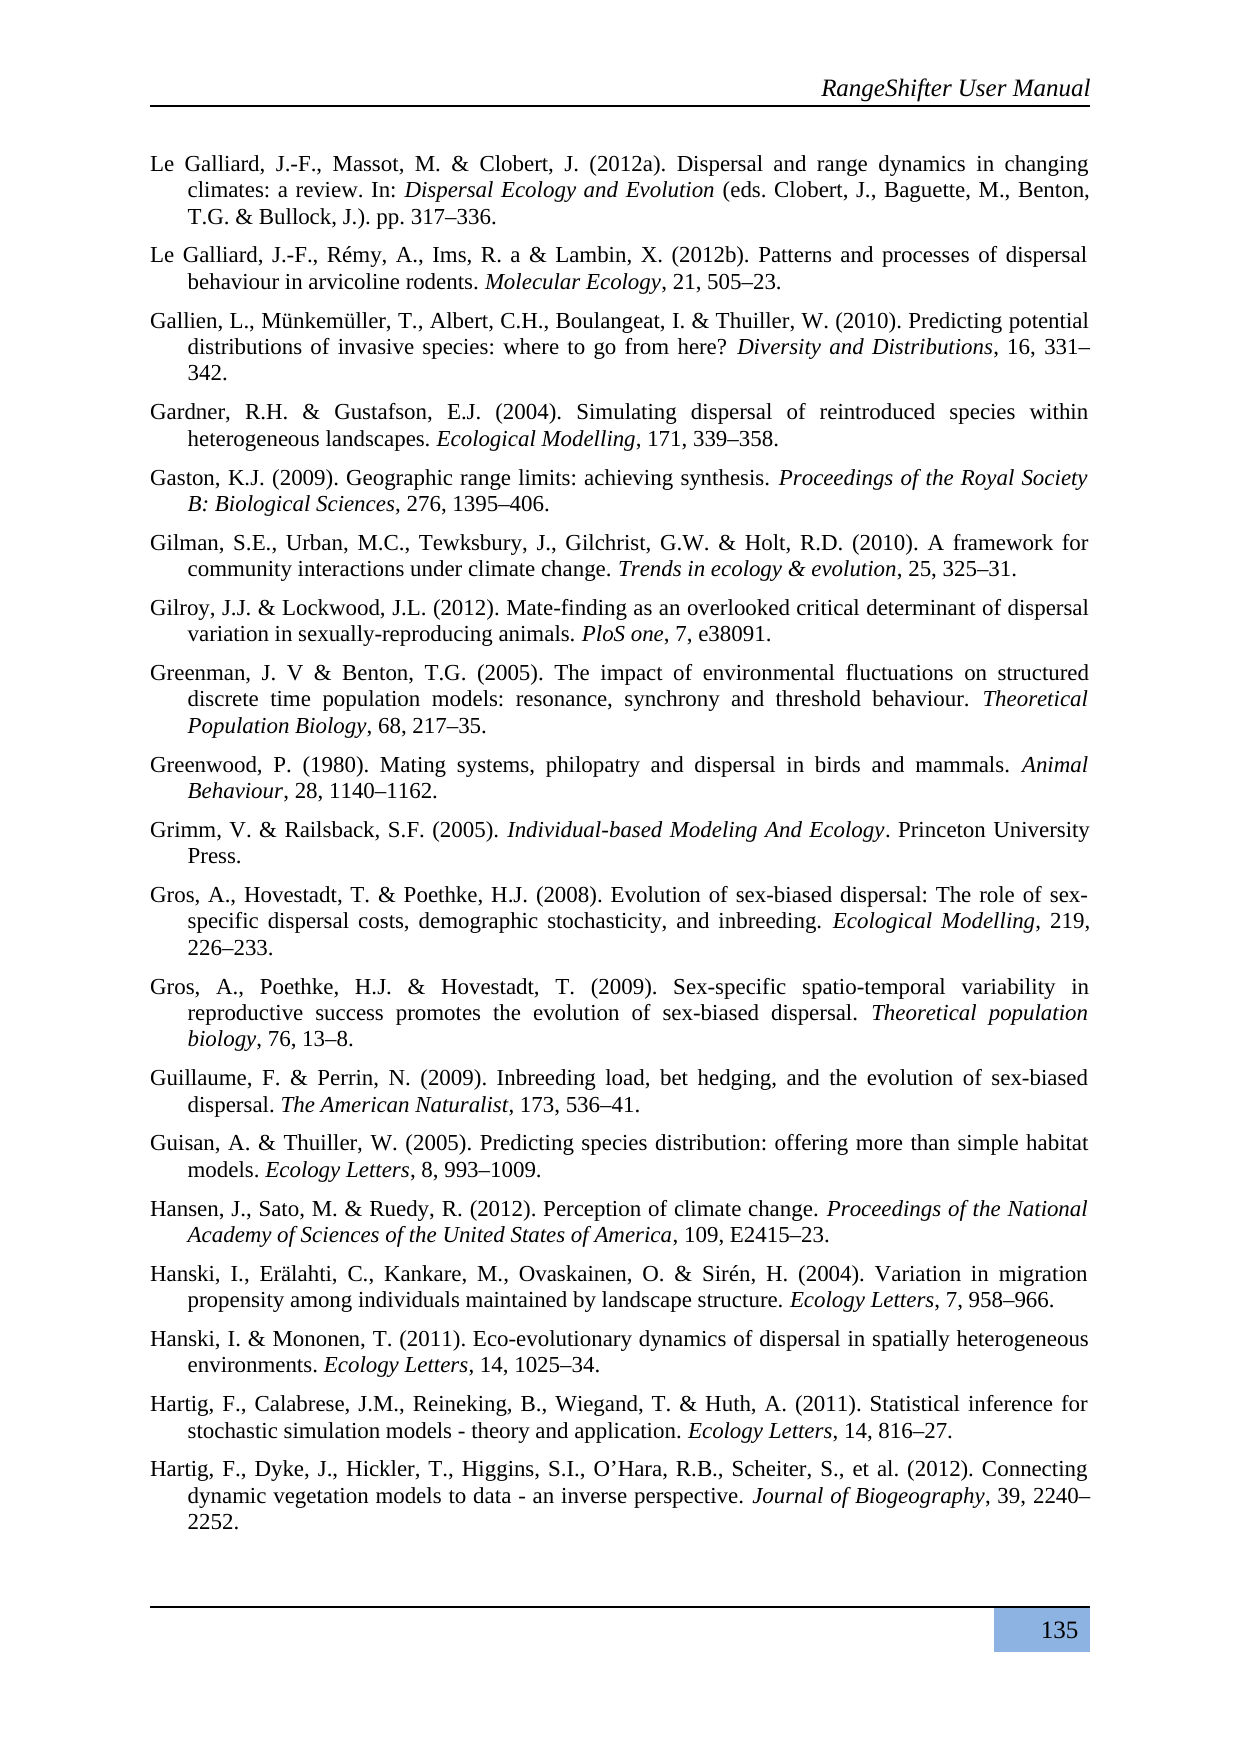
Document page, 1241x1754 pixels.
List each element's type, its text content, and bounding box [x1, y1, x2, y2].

text Le Galliard, J.-F., Massot, M. & Clobert, J. (2012a). Dispersal and range dynamics in changing climates: a review. In: Dispersal Ecology and Evolution (eds. Clobert, J., Baguette, M., Benton, T.G. & Bullock, J.). pp. 317–336. [150, 150, 1090, 229]
text Hartig, F., Dyke, J., Hickler, T., Higgins, S.I., O’Hara, R.B., Scheiter, S., et al. (2012). Connecting dynamic vegetation models to data - an inverse perspective. Journal of Biogeography, 39, 2240–2252. [150, 1456, 1090, 1534]
text Gilman, S.E., Urban, M.C., Tewksbury, J., Gilchrist, G.W. & Holt, R.D. (2010). A framework for community interactions under climate change. Trends in ecology & evolution, 25, 325–31. [150, 529, 1090, 581]
text Guillaume, F. & Perrin, N. (2009). Inbreeding load, bet hedging, and the evolution of sex-biased dispersal. The American Naturalist, 173, 536–41. [150, 1064, 1090, 1117]
text Greenman, J. V & Benton, T.G. (2005). The impact of environmental fluctuations on structured discrete time population models: resonance, synchrony and threshold behaviour. Theoretical Population Biology, 68, 217–35. [150, 659, 1090, 738]
text Hansen, J., Sato, M. & Ruedy, R. (2012). Perception of climate change. Proceedings of the National Academy of Sciences of the United States of America, 109, E2415–23. [150, 1195, 1090, 1247]
text Gilroy, J.J. & Lockwood, J.L. (2012). Mate-finding as an overlooked critical determinant of dispersal variation in sexually-reproducing animals. PloS one, 7, e38091. [150, 594, 1090, 647]
text Hanski, I. & Mononen, T. (2011). Eco-evolutionary dynamics of dispersal in spatially heterogeneous environments. Ecology Letters, 14, 1025–34. [150, 1325, 1090, 1378]
text Guisan, A. & Thuiller, W. (2005). Predicting species distribution: offering more than simple habitat models. Ecology Letters, 8, 993–1009. [150, 1129, 1090, 1182]
text Le Galliard, J.-F., Rémy, A., Ims, R. a & Lambin, X. (2012b). Patterns and processes of dispersal behaviour in arvicoline rodents. Molecular Ecology, 21, 505–23. [150, 242, 1090, 294]
text Hartig, F., Calabrese, J.M., Reineking, B., Wiegand, T. & Huth, A. (2011). Statistical inference for stochastic simulation models - theory and application. Ecology Letters, 14, 816–27. [150, 1390, 1090, 1443]
text Grimm, V. & Railsback, S.F. (2005). Individual-based Modeling And Ecology. Princeton University Press. [150, 816, 1090, 869]
text Greenwood, P. (1980). Mating systems, philopatry and dispersal in birds and mammals. Animal Behaviour, 28, 1140–1162. [150, 751, 1090, 803]
text Gaston, K.J. (2009). Geographic range limits: achieving synthesis. Proceedings of the Royal Society B: Biological Sciences, 276, 1395–406. [150, 463, 1090, 516]
text Gros, A., Poethke, H.J. & Hovestadt, T. (2009). Sex-specific spatio-temporal variability in reproductive success promotes the evolution of sex-biased dispersal. Theoretical population biology, 76, 13–8. [150, 973, 1090, 1052]
text Gros, A., Hovestadt, T. & Poethke, H.J. (2008). Evolution of sex-biased dispersal: The role of sex-specific dispersal costs, demographic stochasticity, and inbreeding. Ecological Modelling, 219, 226–233. [150, 881, 1090, 960]
text Hanski, I., Erälahti, C., Kankare, M., Ovaskainen, O. & Sirén, H. (2004). Variation in migration propensity among individuals maintained by landscape structure. Ecology Letters, 7, 958–966. [150, 1260, 1090, 1313]
text Gardner, R.H. & Gustafson, E.J. (2004). Simulating dispersal of reintroduced species within heterogeneous landscapes. Ecological Modelling, 171, 339–358. [150, 398, 1090, 451]
text Gallien, L., Münkemüller, T., Albert, C.H., Boulangeat, I. & Thuiller, W. (2010). Predicting potential distributions of invasive species: where to go from here? Diversity and Distributions, 16, 331–342. [150, 307, 1090, 386]
